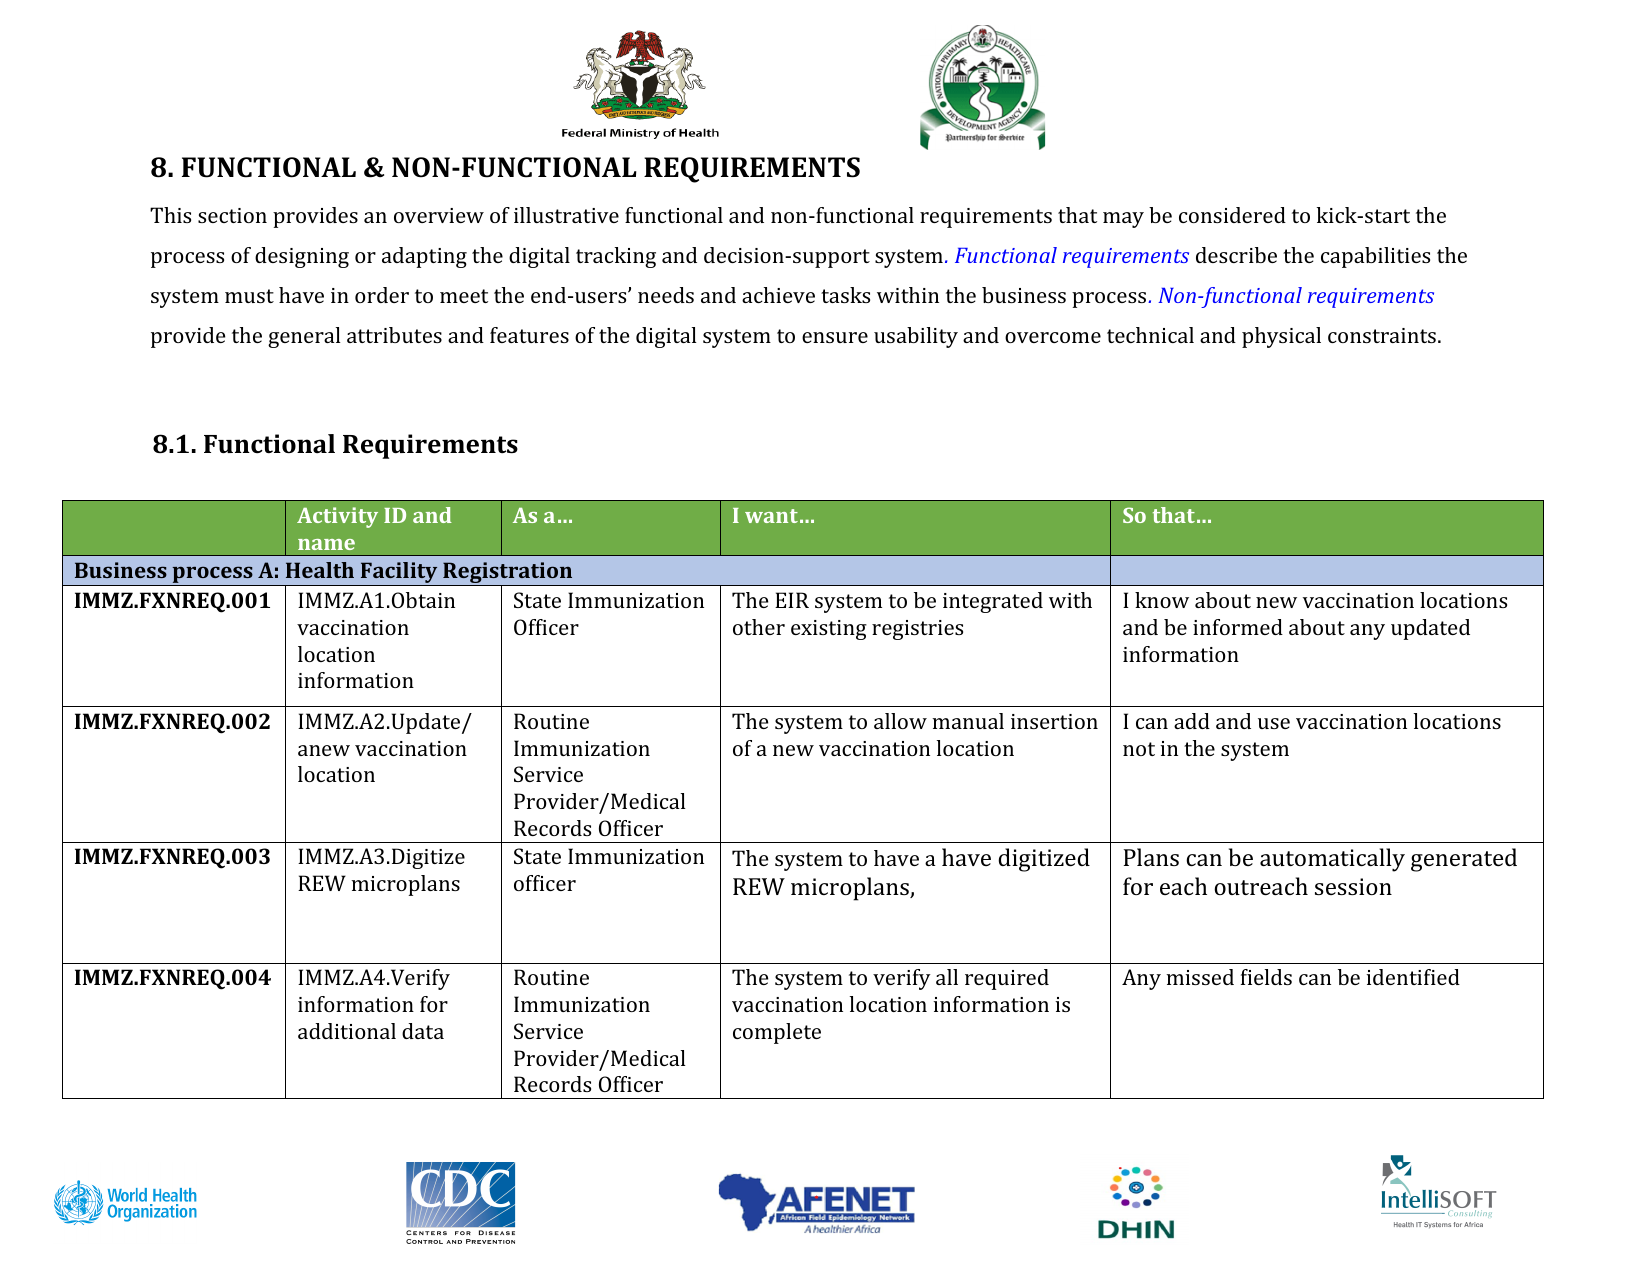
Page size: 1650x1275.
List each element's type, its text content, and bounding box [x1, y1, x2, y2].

table_cell Routine Immunization Service Provider/Medical Records Officer [502, 964, 720, 1098]
table_cell State Immunization officer [502, 843, 720, 962]
table_cell IMMZ.A1.Obtain vaccination location information [286, 586, 501, 706]
table_cell IMMZ.FXNREQ.003 [63, 843, 285, 962]
table_cell IMMZ.FXNREQ.004 [63, 964, 285, 1098]
table_cell IMMZ.A3.Digitize REW microplans [286, 843, 501, 962]
table_cell The system to have a have digitized REW microplans, [721, 843, 1110, 962]
table_cell I can add and use vaccination locations not in the system [1111, 707, 1543, 842]
subtitle 8.1. Functional Requirements [104, 428, 1500, 459]
table_cell I know about new vaccination locations and be informed about any updated information [1111, 586, 1543, 706]
table_cell IMMZ.FXNREQ.001 [63, 586, 285, 706]
table_cell Business process A: Health Facility Registration [63, 556, 1110, 585]
picture [561, 25, 719, 150]
table_cell [1111, 556, 1543, 585]
table_header I want… [721, 501, 1110, 555]
table_cell IMMZ.FXNREQ.002 [63, 707, 285, 842]
table_cell The EIR system to be integrated with other existing registries [721, 586, 1110, 706]
table_cell IMMZ.A2.Update/anew vaccination location [286, 707, 501, 842]
table_cell The system to allow manual insertion of a new vaccination location [721, 707, 1110, 842]
table_header So that… [1111, 501, 1543, 555]
table_cell The system to verify all required vaccination location information is complete [721, 964, 1110, 1098]
picture [53, 1162, 197, 1244]
table_header Activity ID and name [286, 501, 501, 555]
table_cell Any missed fields can be identified [1111, 964, 1543, 1098]
table_cell Plans can be automatically generated for each outreach session [1111, 843, 1543, 962]
subtitle 8. FUNCTIONAL & NON-FUNCTIONAL REQUIREMENTS [150, 150, 1500, 184]
table_header As a… [502, 501, 720, 555]
picture [1079, 1152, 1189, 1245]
table_header [63, 501, 285, 555]
table_cell Routine Immunization Service Provider/Medical Records Officer [502, 707, 720, 842]
picture [406, 1162, 515, 1244]
table_cell IMMZ.A4.Verify information for additional data [286, 964, 501, 1098]
table_cell State Immunization Officer [502, 586, 720, 706]
text This section provides an overview of illustrative functional and non-functional requirements that may be considered to kick-start the process of designing or adapting the digital tracking and decision-support system. Functional requirements describe the capabilities the system must have in order to meet the end-users’ needs and achieve tasks within the business process. Non-functional requirements provide the general attributes and features of the digital system to ensure usability and overcome technical and physical constraints. [150, 201, 1500, 349]
picture [1375, 1152, 1500, 1232]
picture [920, 25, 1046, 150]
picture [718, 1160, 917, 1239]
